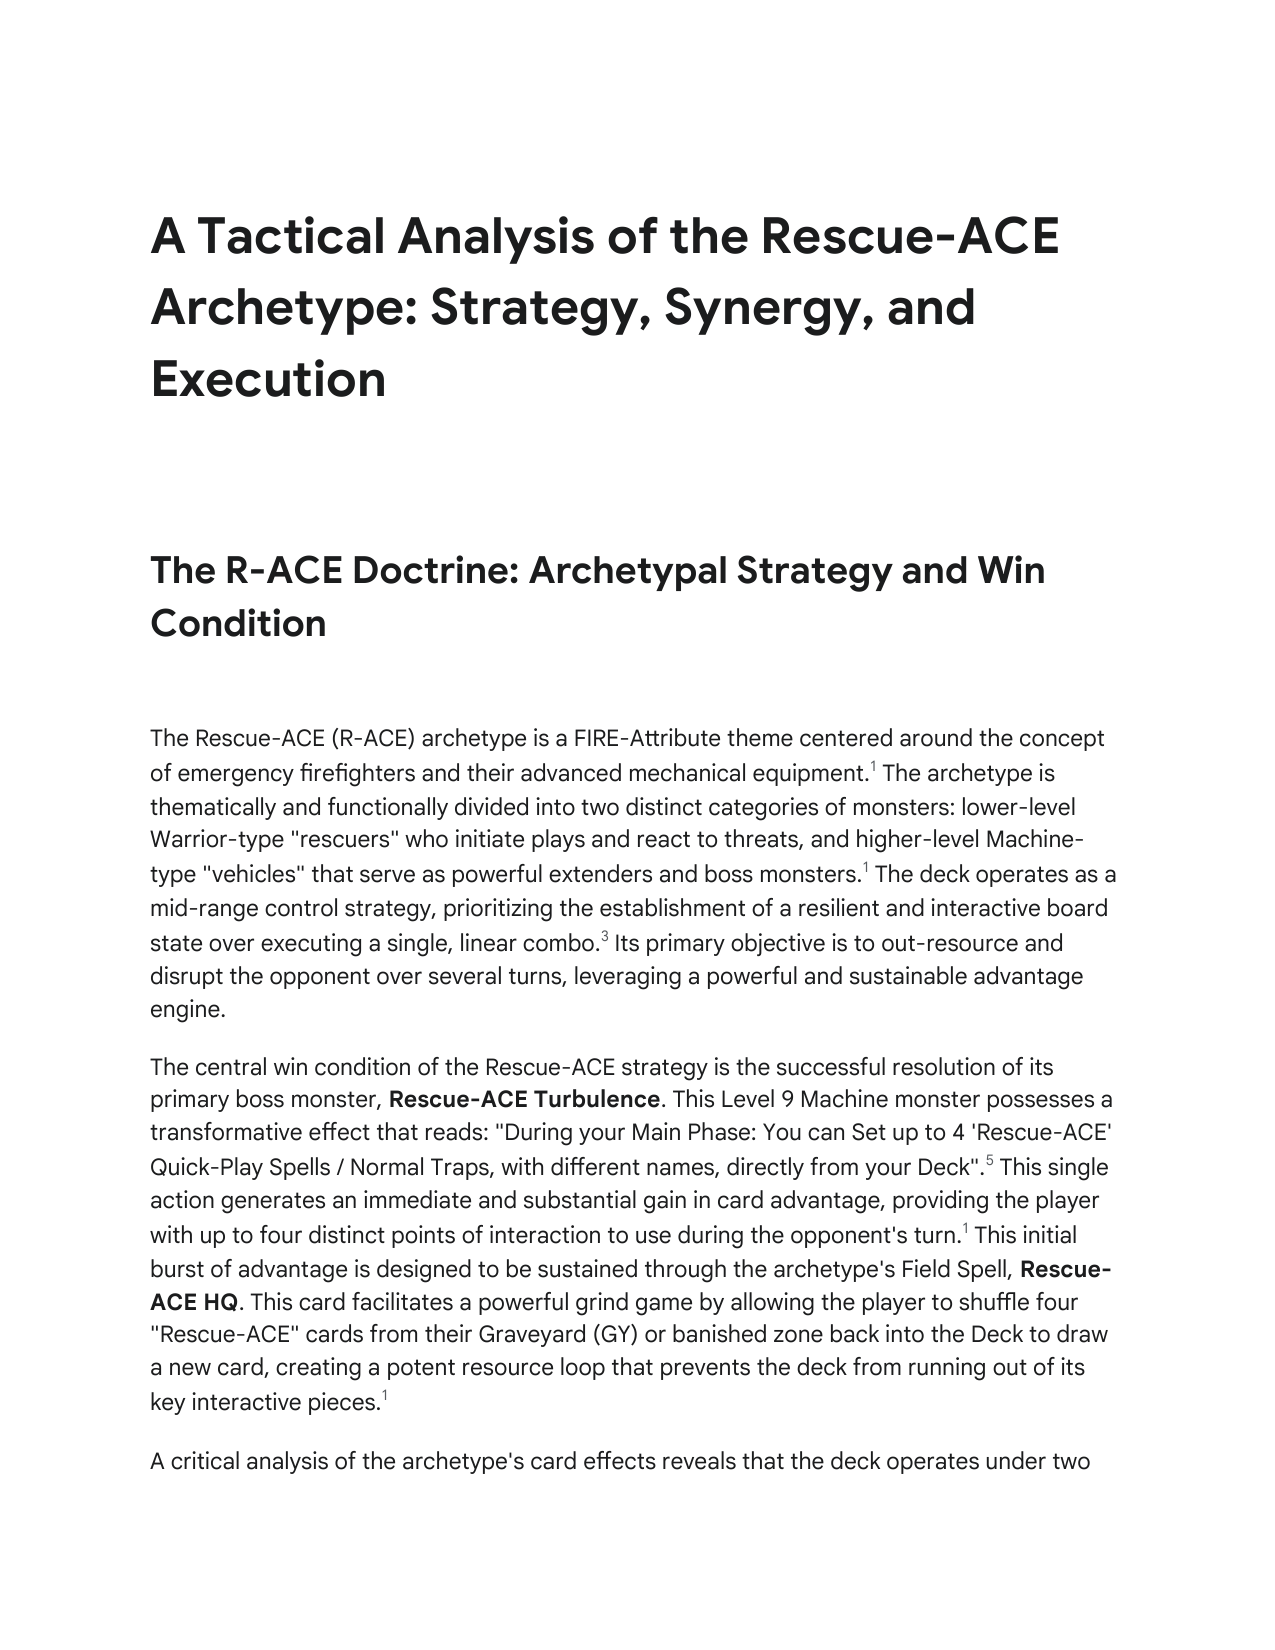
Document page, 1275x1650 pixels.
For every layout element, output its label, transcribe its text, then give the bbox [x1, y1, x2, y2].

text The central win condition of the Rescue-ACE strategy is the successful resolution of its primary boss monster, Rescue-ACE Turbulence. This Level 9 Machine monster possesses a transformative effect that reads: "During your Main Phase: You can Set up to 4 'Rescue-ACE' Quick-Play Spells / Normal Traps, with different names, directly from your Deck".5 This single action generates an immediate and substantial gain in card advantage, providing the player with up to four distinct points of interaction to use during the opponent's turn.1 This initial burst of advantage is designed to be sustained through the archetype's Field Spell, Rescue-ACE HQ. This card facilitates a powerful grind game by allowing the player to shuffle four "Rescue-ACE" cards from their Graveyard (GY) or banished zone back into the Deck to draw a new card, creating a potent resource loop that prevents the deck from running out of its key interactive pieces.1 [150, 1053, 1125, 1418]
text The Rescue-ACE (R-ACE) archetype is a FIRE-Attribute theme centered around the concept of emergency firefighters and their advanced mechanical equipment.1 The archetype is thematically and functionally divided into two distinct categories of monsters: lower-level Warrior-type "rescuers" who initiate plays and react to threats, and higher-level Machine-type "vehicles" that serve as powerful extenders and boss monsters.1 The deck operates as a mid-range control strategy, prioritizing the establishment of a resilient and interactive board state over executing a single, linear combo.3 Its primary objective is to out-resource and disrupt the opponent over several turns, leveraging a powerful and sustainable advantage engine. [150, 724, 1125, 1024]
subtitle The R-ACE Doctrine: Archetypal Strategy and Win Condition [150, 547, 1125, 647]
subtitle A Tactical Analysis of the Rescue-ACE Archetype: Strategy, Synergy, and Execution [150, 205, 1125, 410]
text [150, 1447, 1125, 1476]
